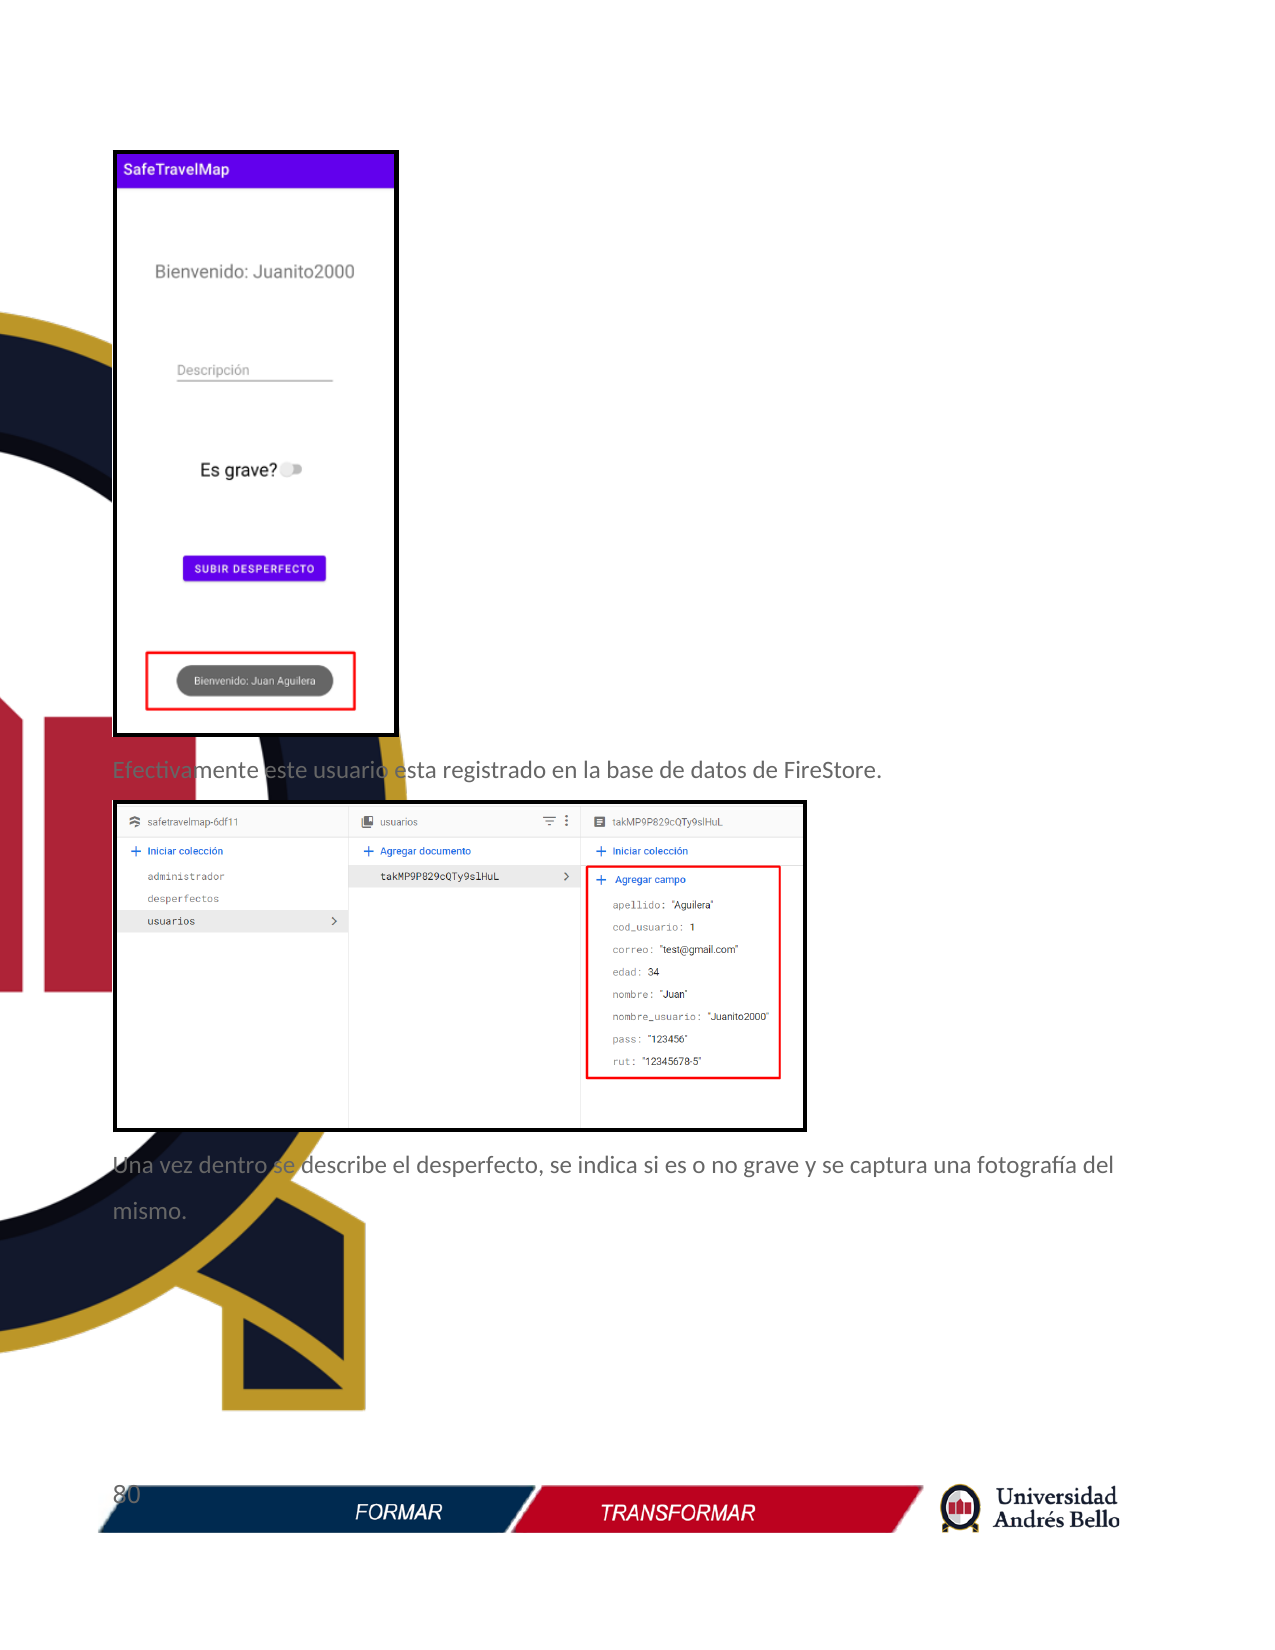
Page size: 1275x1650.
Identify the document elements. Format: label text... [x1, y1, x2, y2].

text Efectivamente este usuario esta registrado en la base de datos de FireStore. [112, 754, 1162, 785]
picture [117, 804, 803, 1128]
picture [0, 299, 422, 1423]
picture [117, 154, 394, 733]
picture [97, 1483, 1120, 1533]
text Una vez dentro se describe el desperfecto, se indica si es o no grave y se captura una fotografía del mismo. [112, 1149, 1162, 1226]
